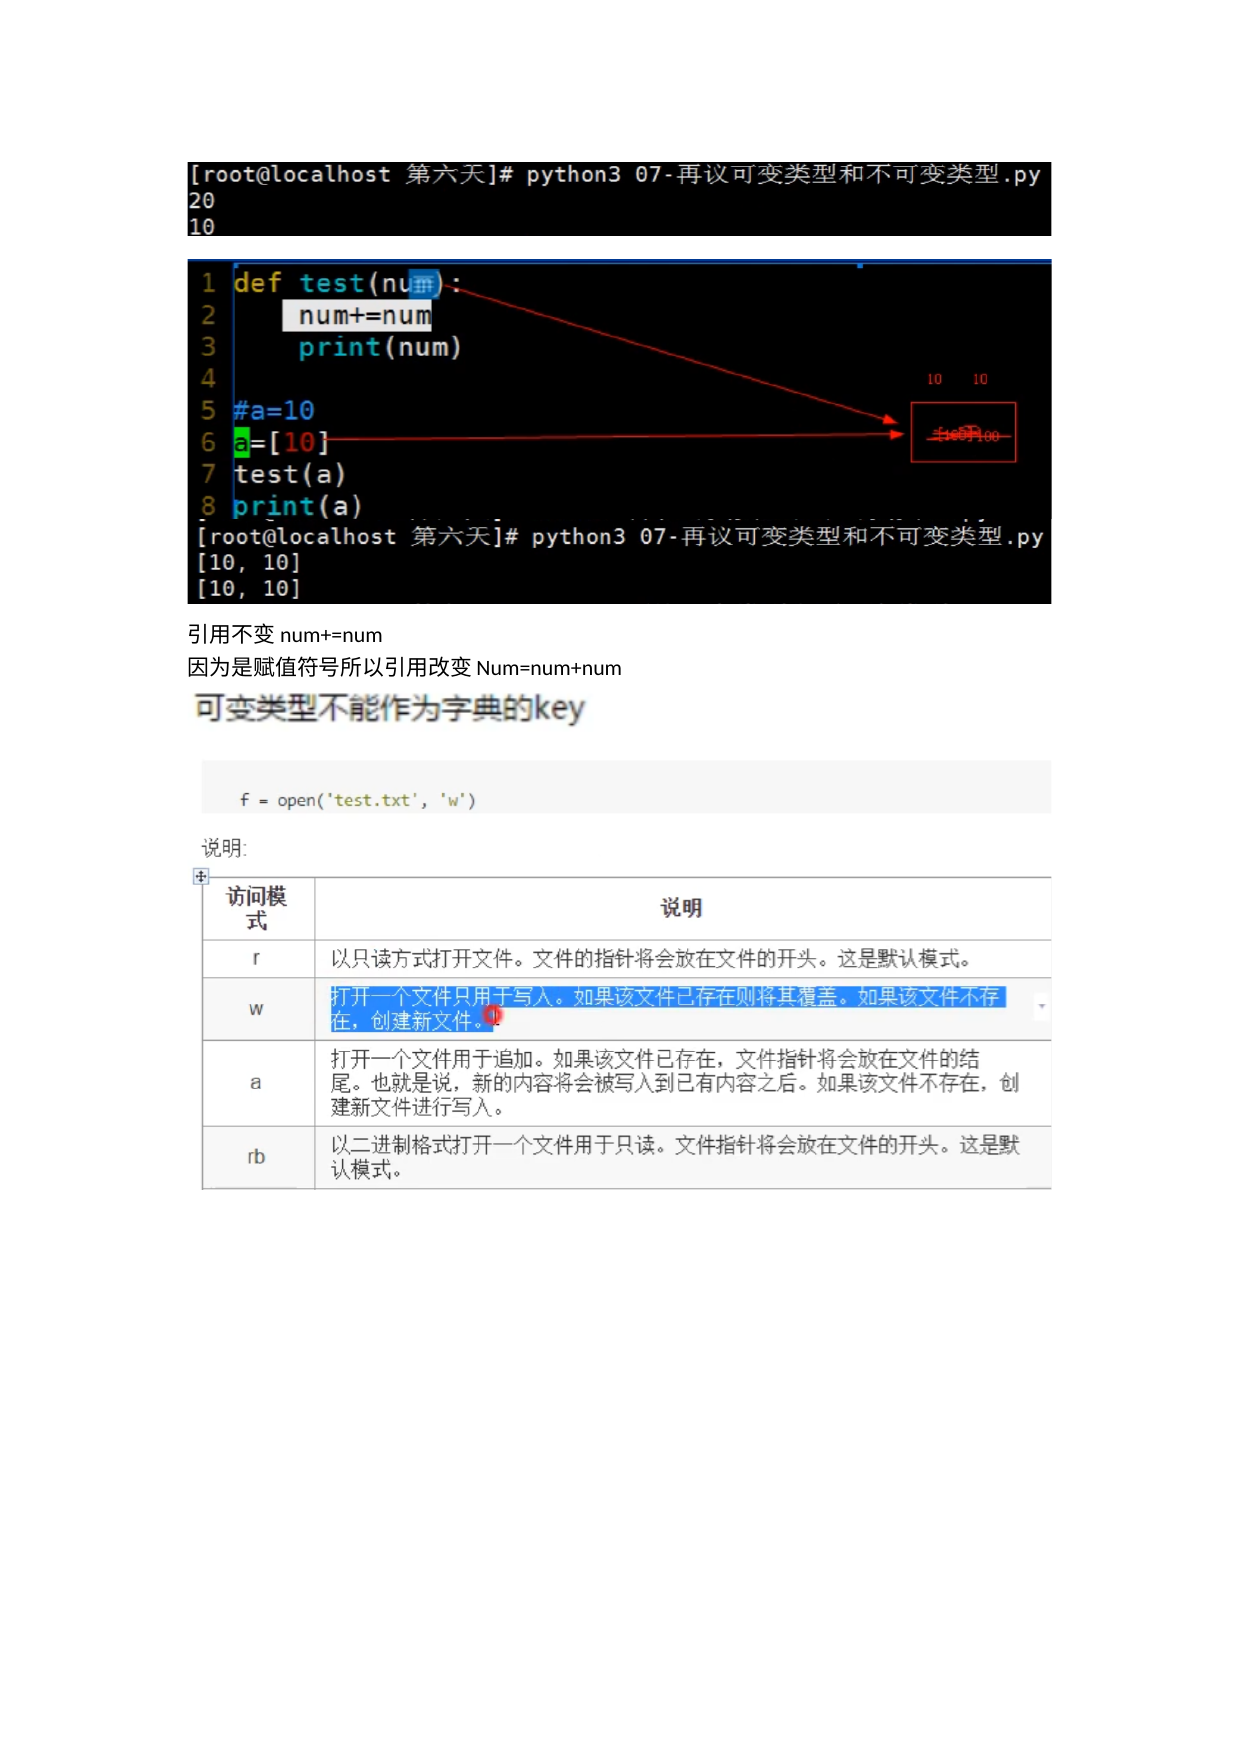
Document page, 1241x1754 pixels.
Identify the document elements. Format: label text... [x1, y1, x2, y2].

text 因为是赋值符号所以引用改变Num=num+num [187, 649, 1053, 682]
text 引用不变 num+=num [187, 617, 1053, 649]
picture [187, 747, 1052, 1190]
picture [187, 682, 594, 732]
picture [187, 162, 1052, 236]
picture [187, 259, 1052, 604]
